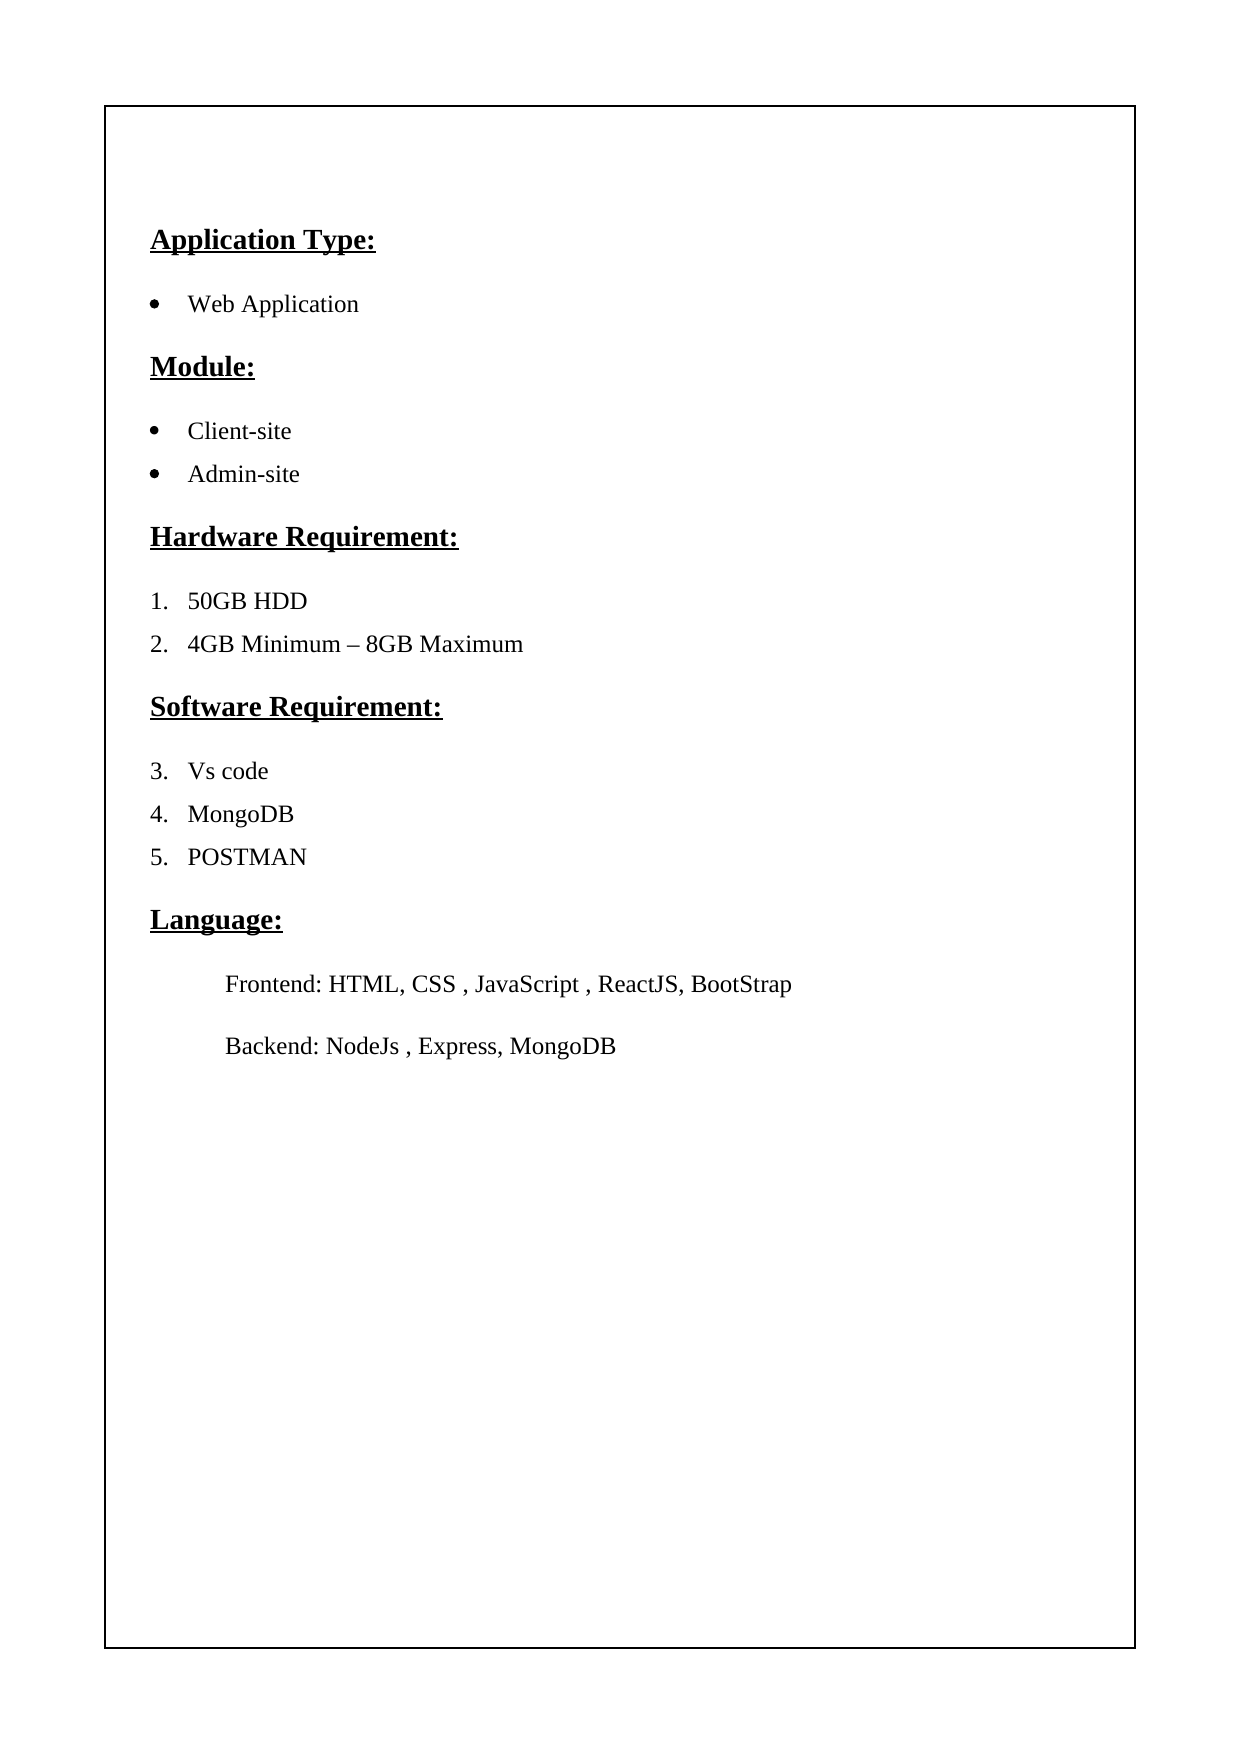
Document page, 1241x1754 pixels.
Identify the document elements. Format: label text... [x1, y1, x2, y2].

text Module: [150, 349, 1090, 383]
text Application Type: [150, 222, 1090, 256]
list Client-site [150, 416, 1090, 445]
text Hardware Requirement: [150, 519, 1090, 552]
list 4GB Minimum – 8GB Maximum [150, 629, 1090, 658]
list Admin-site [150, 459, 1090, 488]
text Language: [150, 902, 1090, 935]
text Frontend: HTML, CSS , JavaScript , ReactJS, BootStrap [150, 969, 1090, 998]
text Software Requirement: [150, 689, 1090, 722]
list Web Application [150, 289, 1090, 318]
list MongoDB [150, 799, 1090, 828]
list 50GB HDD [150, 586, 1090, 615]
list POSTMAN [150, 842, 1090, 871]
text Backend: NodeJs , Express, MongoDB [150, 1031, 1090, 1060]
list Vs code [150, 756, 1090, 784]
